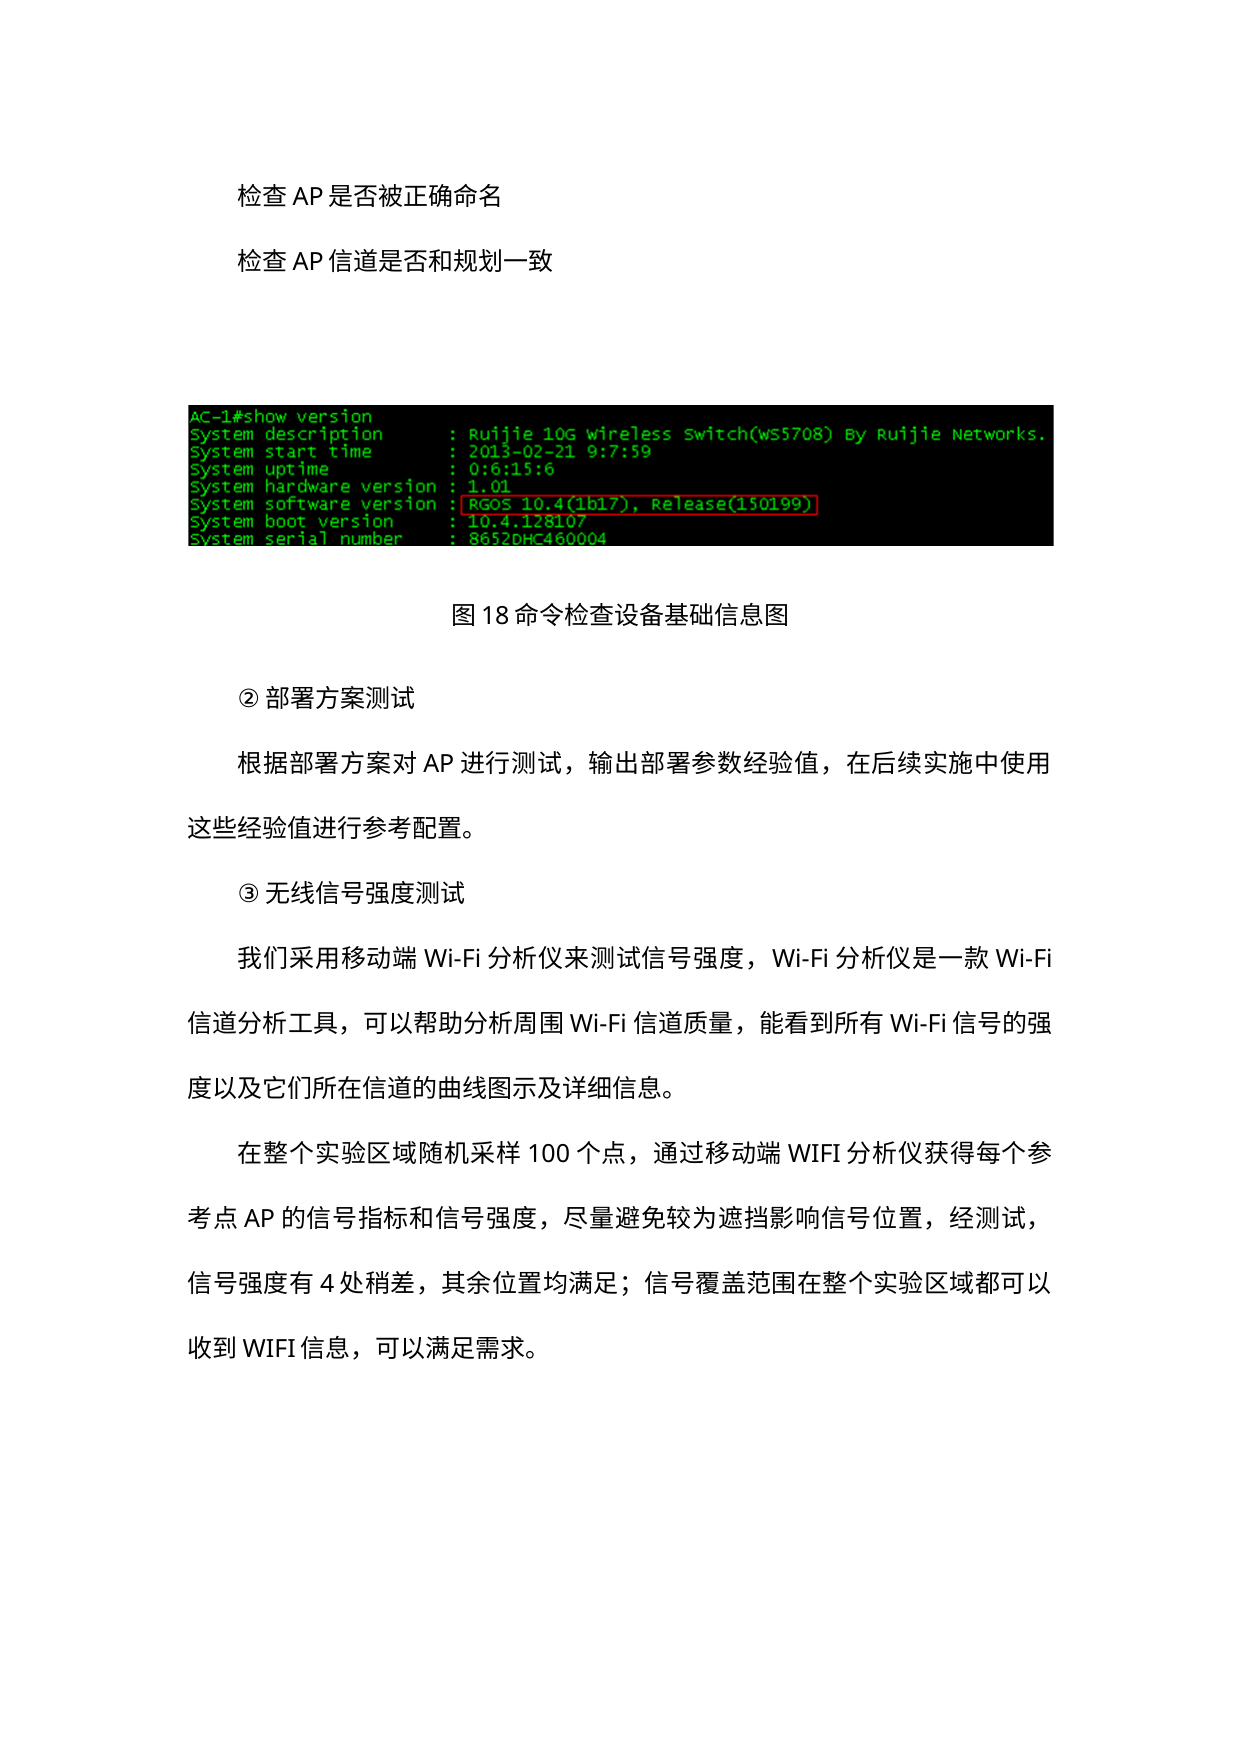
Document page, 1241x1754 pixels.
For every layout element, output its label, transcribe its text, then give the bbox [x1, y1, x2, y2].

list ③无线信号强度测试 [187, 859, 1053, 924]
text 图18命令检查设备基础信息图 [187, 581, 1053, 646]
list 检查AP是否被正确命名 [187, 162, 1053, 227]
list 在整个实验区域随机采样100个点，通过移动端WIFI分析仪获得每个参考点AP的信号指标和信号强度，尽量避免较为遮挡影响信号位置，经测试，信号强度有4处稍差，其余位置均满足；信号覆盖范围在整个实验区域都可以收到WIFI信息，可以满足需求。 [187, 1119, 1053, 1379]
list 根据部署方案对AP进行测试，输出部署参数经验值，在后续实施中使用这些经验值进行参考配置。 [187, 729, 1053, 859]
list 我们采用移动端Wi-Fi分析仪来测试信号强度，Wi-Fi分析仪是一款Wi-Fi信道分析工具，可以帮助分析周围Wi-Fi 信道质量，能看到所有Wi-Fi信号的强度以及它们所在信道的曲线图示及详细信息。 [187, 924, 1053, 1119]
list ②部署方案测试 [187, 664, 1053, 729]
list 检查AP信道是否和规划一致 [187, 227, 1053, 292]
picture [187, 405, 1054, 546]
